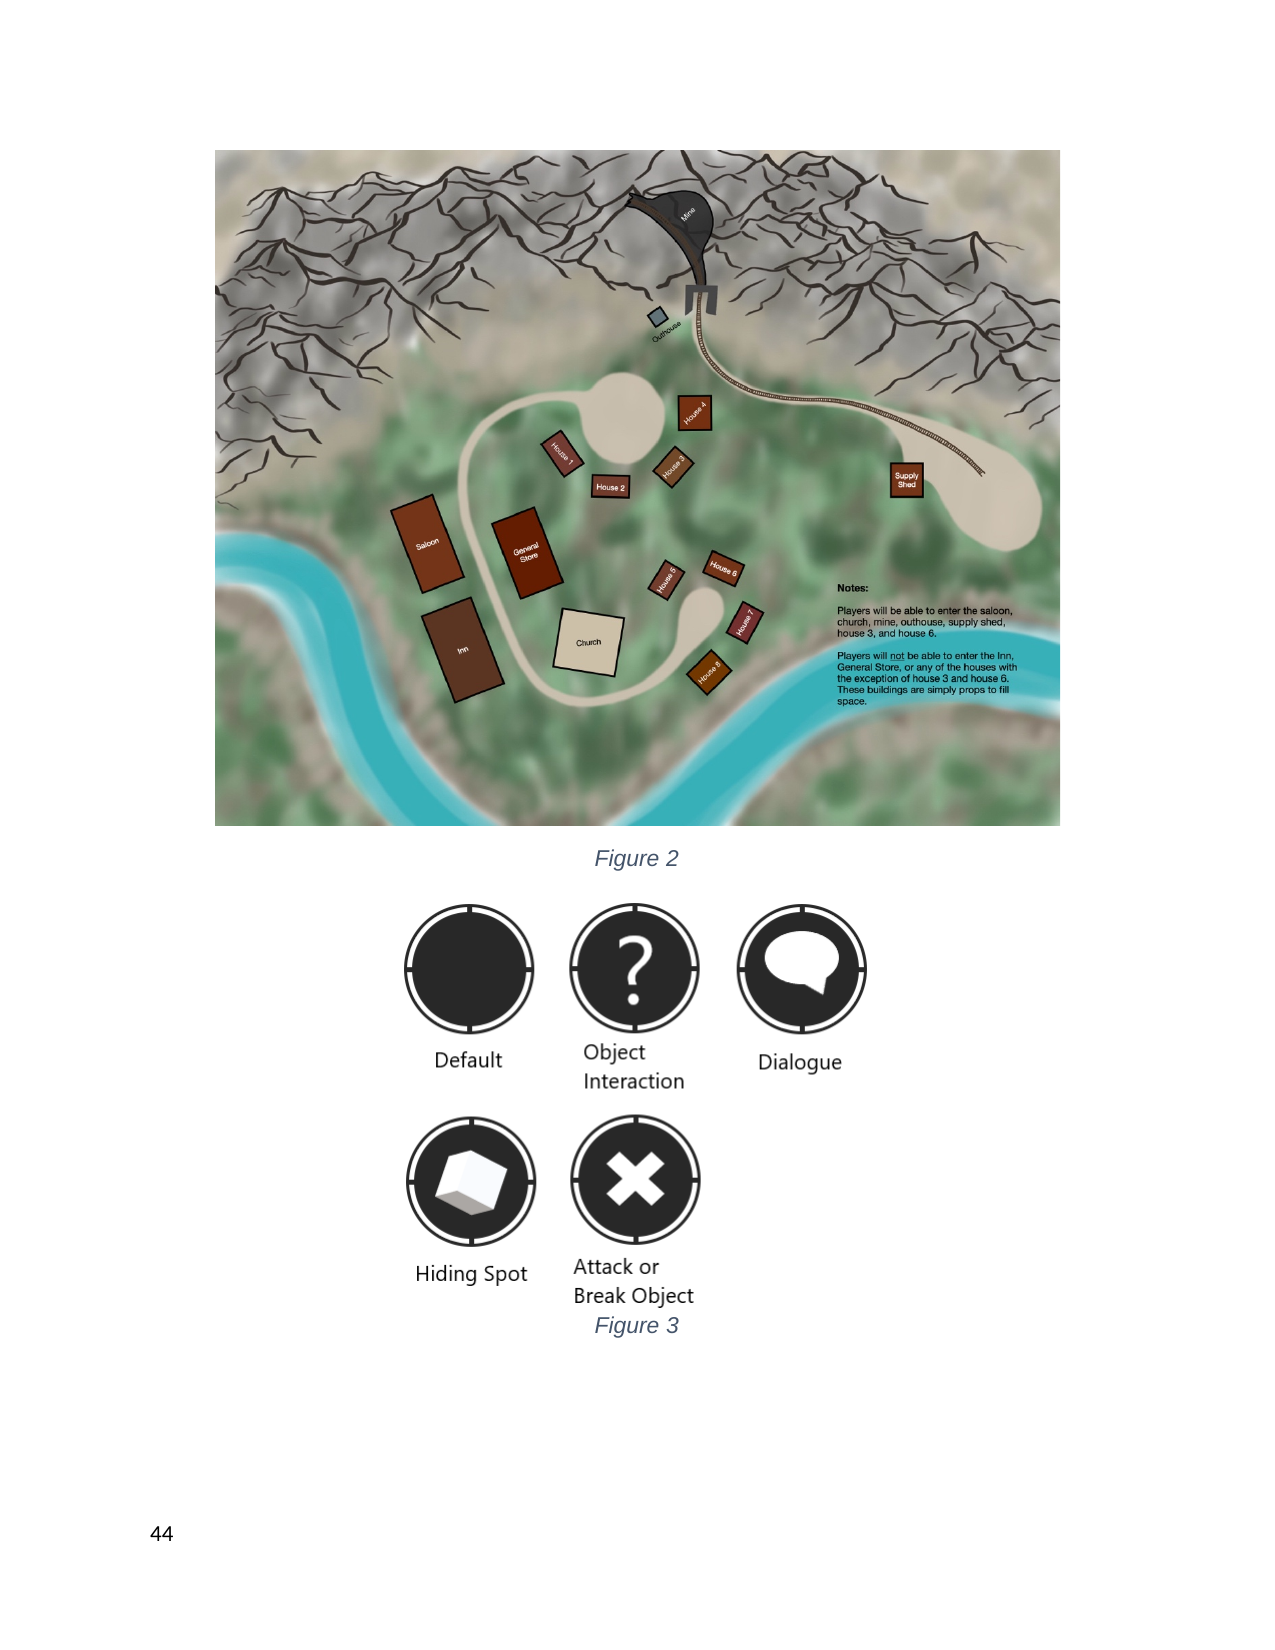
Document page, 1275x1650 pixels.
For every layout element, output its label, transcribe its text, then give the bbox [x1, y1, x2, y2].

picture [215, 150, 1060, 826]
picture [383, 891, 892, 1312]
text Figure 2 [150, 844, 1125, 871]
text Figure 3 [150, 1312, 1125, 1338]
